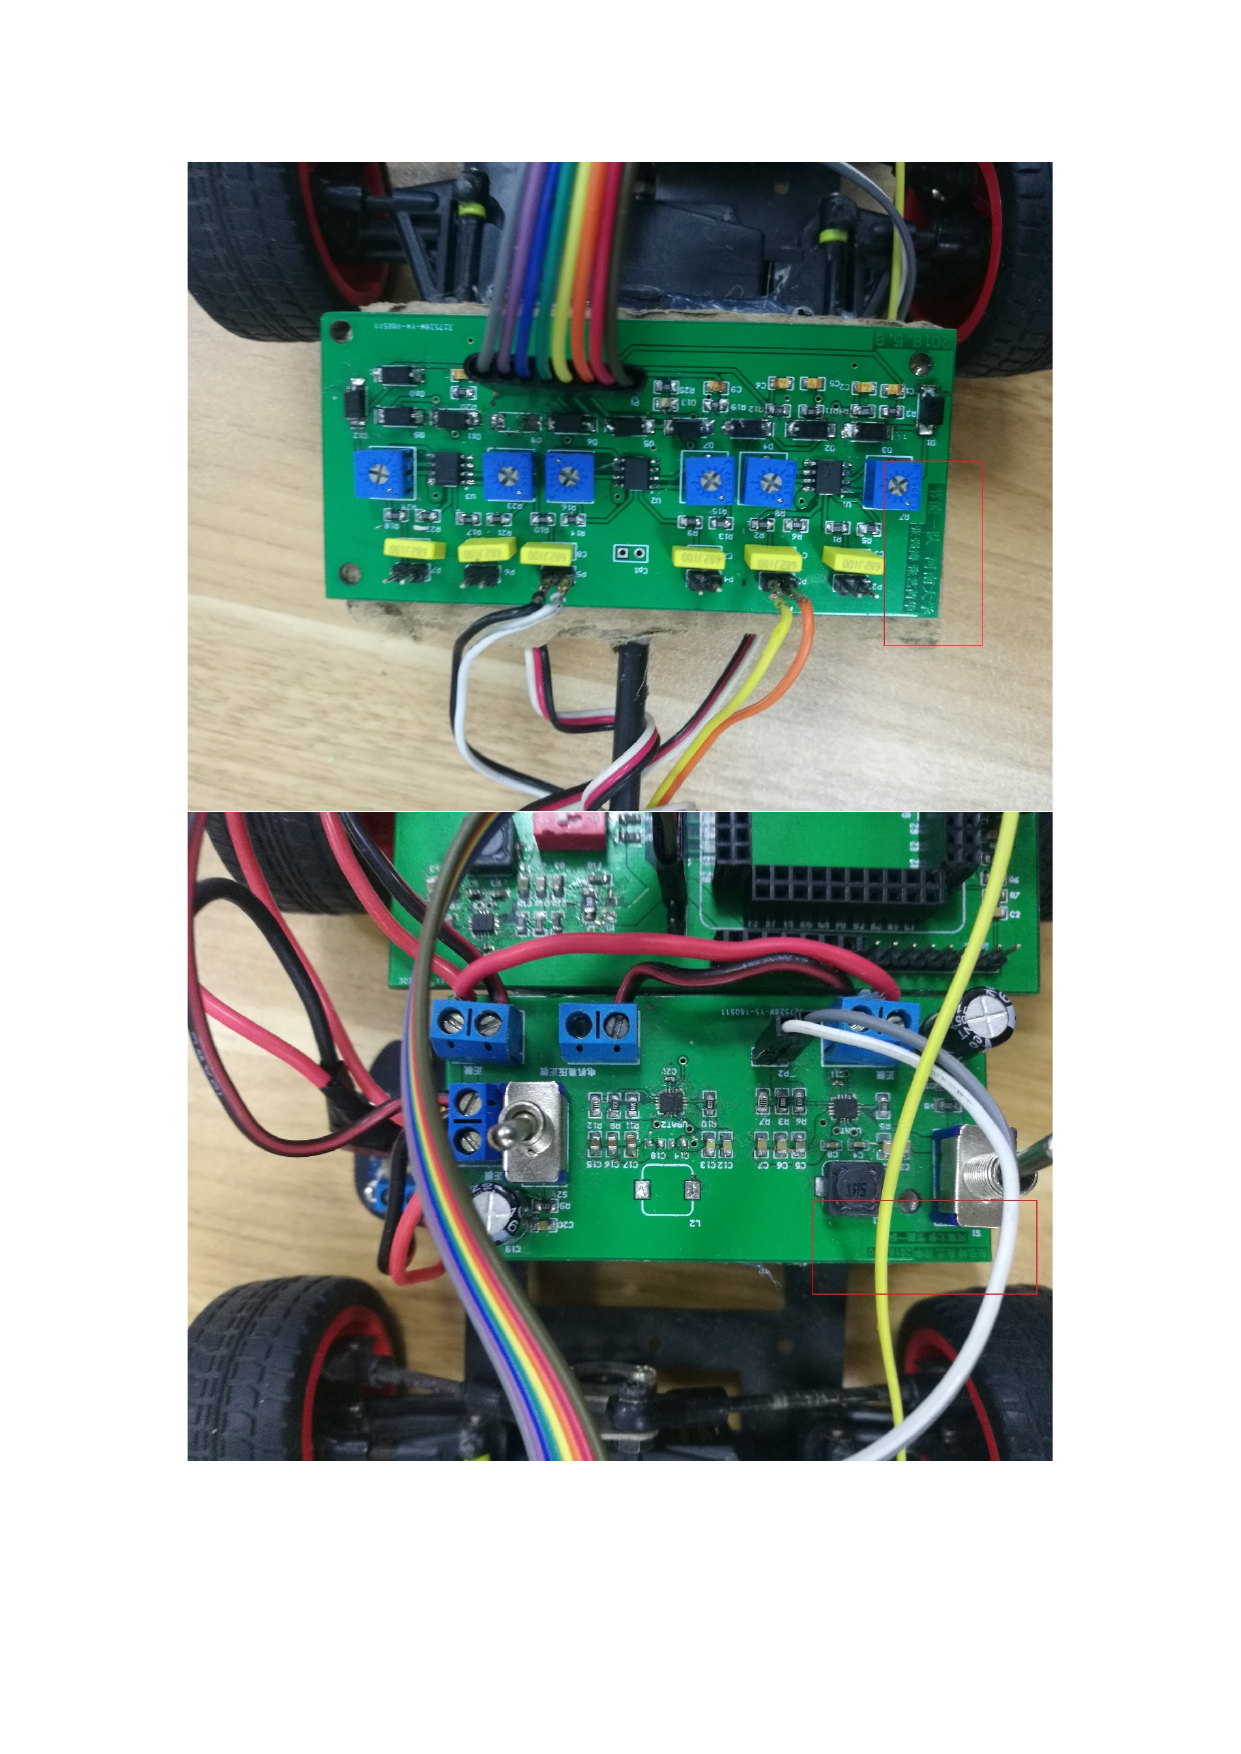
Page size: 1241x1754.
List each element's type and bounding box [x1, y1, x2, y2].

picture [187, 162, 1053, 811]
picture [187, 812, 1053, 1461]
